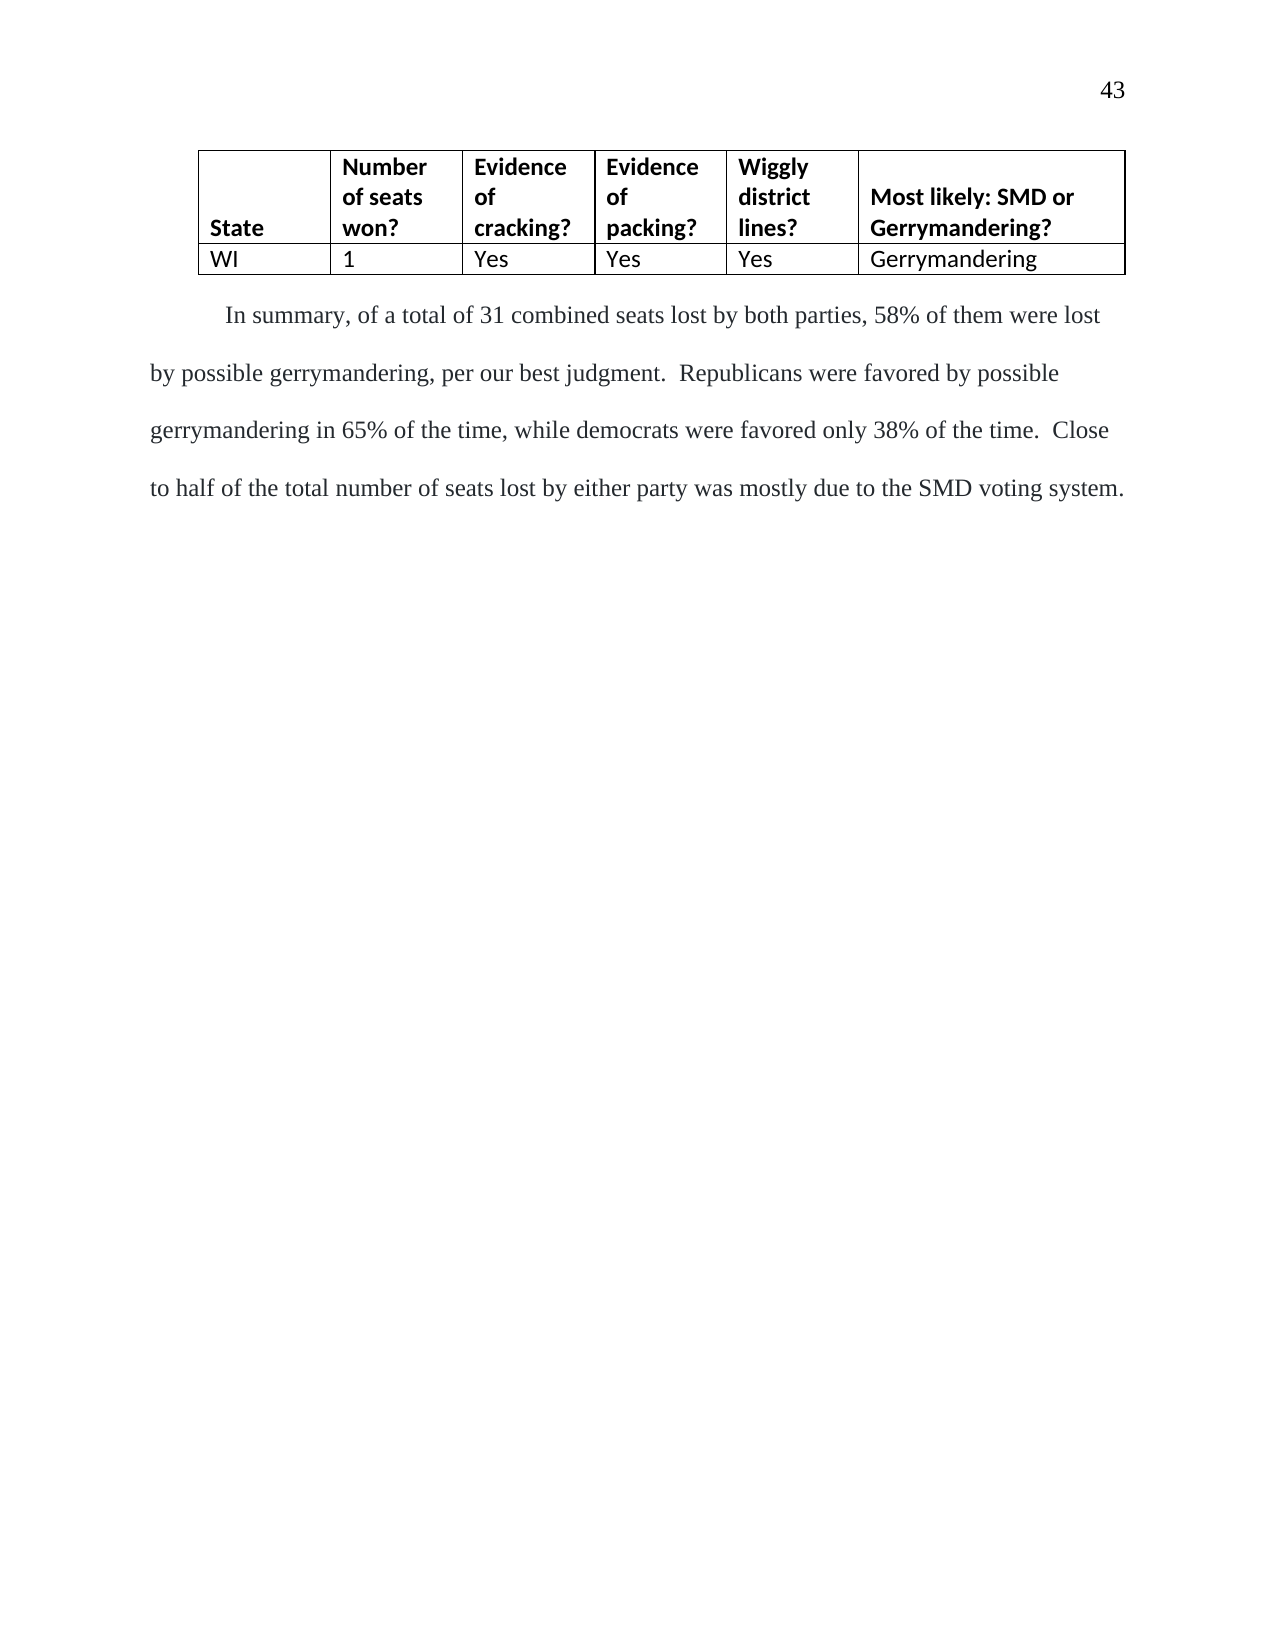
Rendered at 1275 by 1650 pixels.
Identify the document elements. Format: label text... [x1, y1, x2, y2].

table_cell 1 [331, 244, 462, 274]
table_cell WI [199, 244, 330, 274]
table_cell Gerrymandering [859, 244, 1124, 274]
table_header Number of seats won? [331, 151, 462, 243]
table_header Evidence of packing? [596, 151, 726, 243]
text In summary, of a total of 31 combined seats lost by both parties, 58% of them were lost by possible gerrymandering, per our best judgment. Republicans were favored by possible gerrymandering in 65% of the time, while democrats were favored only 38% of the time. Close to half of the total number of seats lost by either party was mostly due to the SMD voting system. [150, 300, 1125, 501]
table_cell Yes [727, 244, 858, 274]
table_header Evidence of cracking? [463, 151, 594, 243]
table_header Wiggly district lines? [727, 151, 858, 243]
table_cell Yes [596, 244, 726, 274]
table_cell Yes [463, 244, 594, 274]
table_header State [199, 151, 330, 243]
table_header Most likely: SMD or Gerrymandering? [859, 151, 1124, 243]
